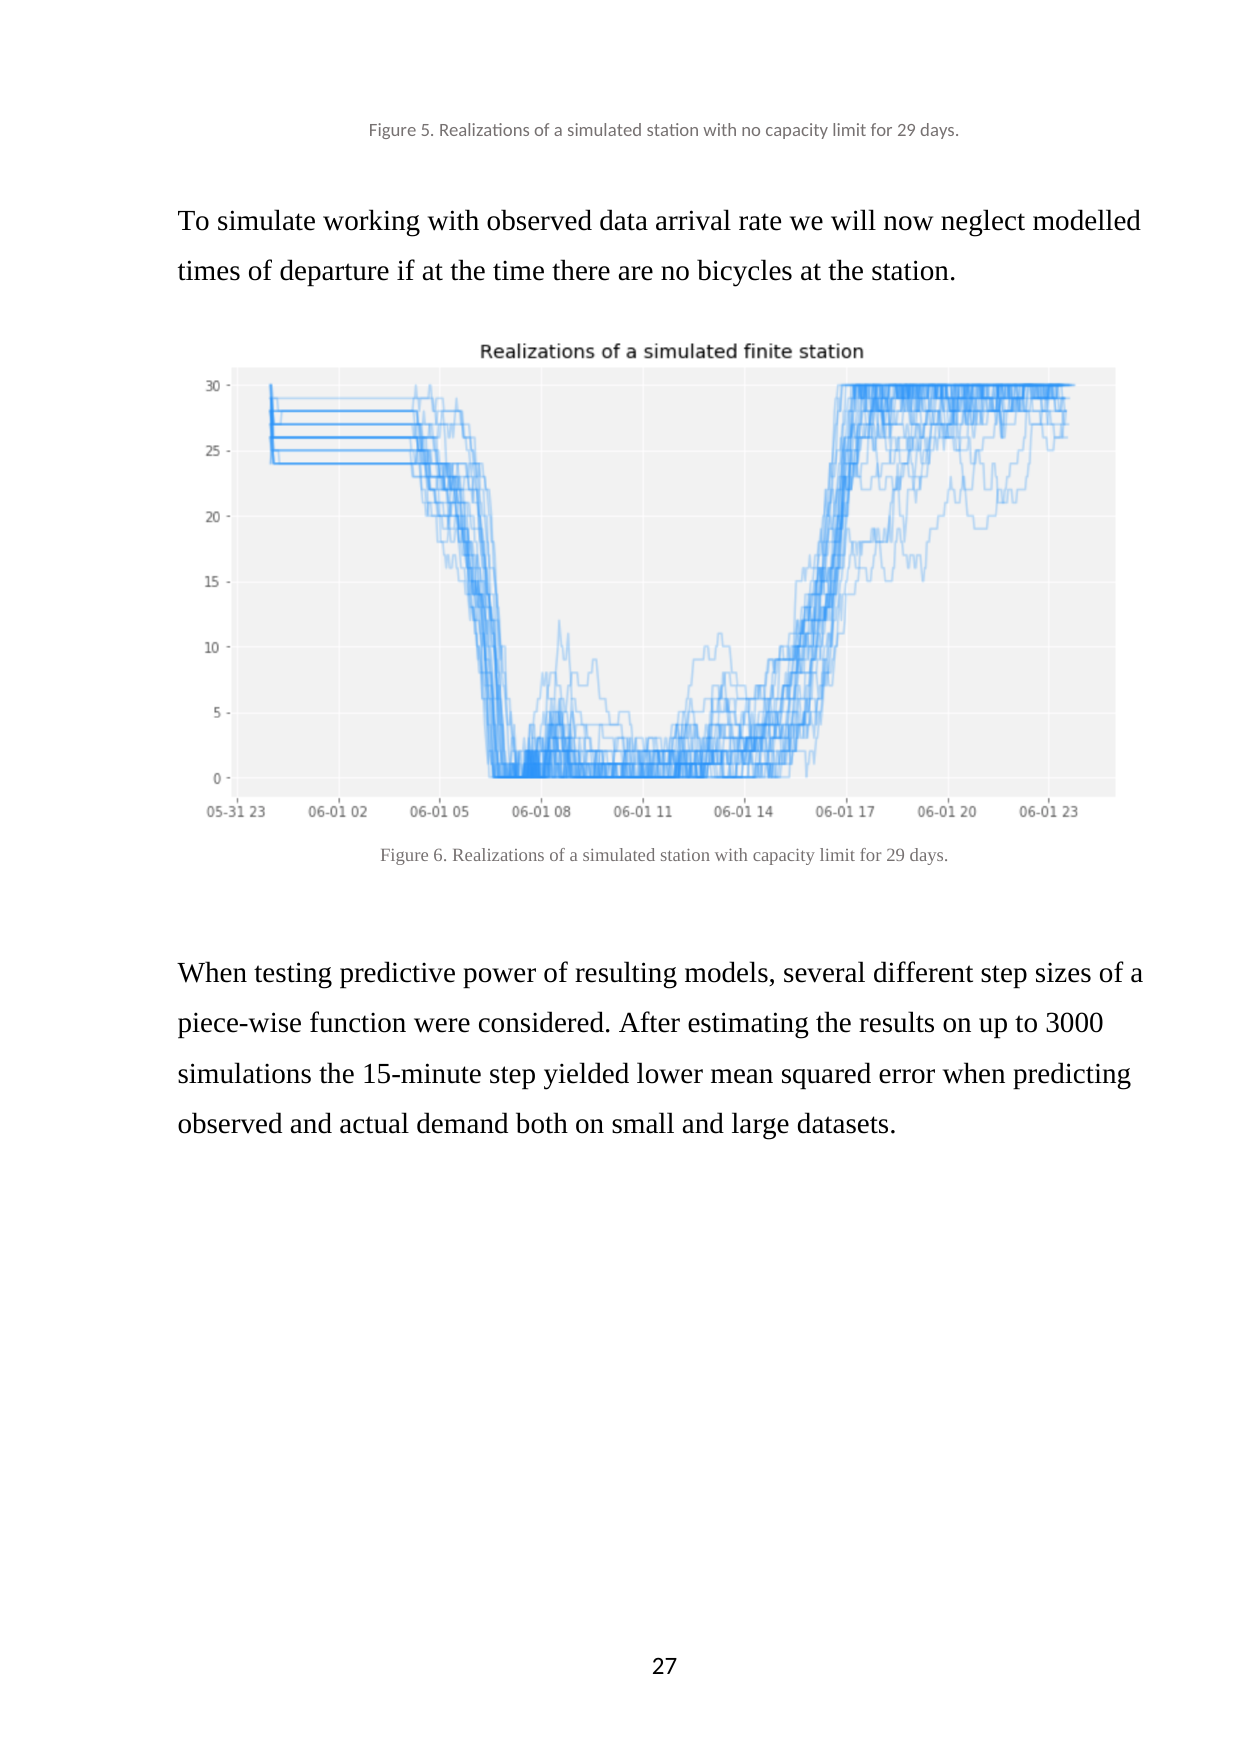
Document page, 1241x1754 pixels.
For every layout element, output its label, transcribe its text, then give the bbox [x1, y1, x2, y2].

text When testing predictive power of resulting models, several different step sizes of a piece-wise function were considered. After estimating the results on up to 3000 simulations the 15-minute step yielded lower mean squared error when predicting observed and actual demand both on small and large datasets. [177, 955, 1152, 1140]
text To simulate working with observed data arrival rate we will now neglect modelled times of departure if at the time there are no bicycles at the station. [177, 203, 1152, 287]
picture [183, 332, 1145, 833]
text Figure 5. Realizations of a simulated station with no capacity limit for 29 days. [177, 118, 1152, 141]
